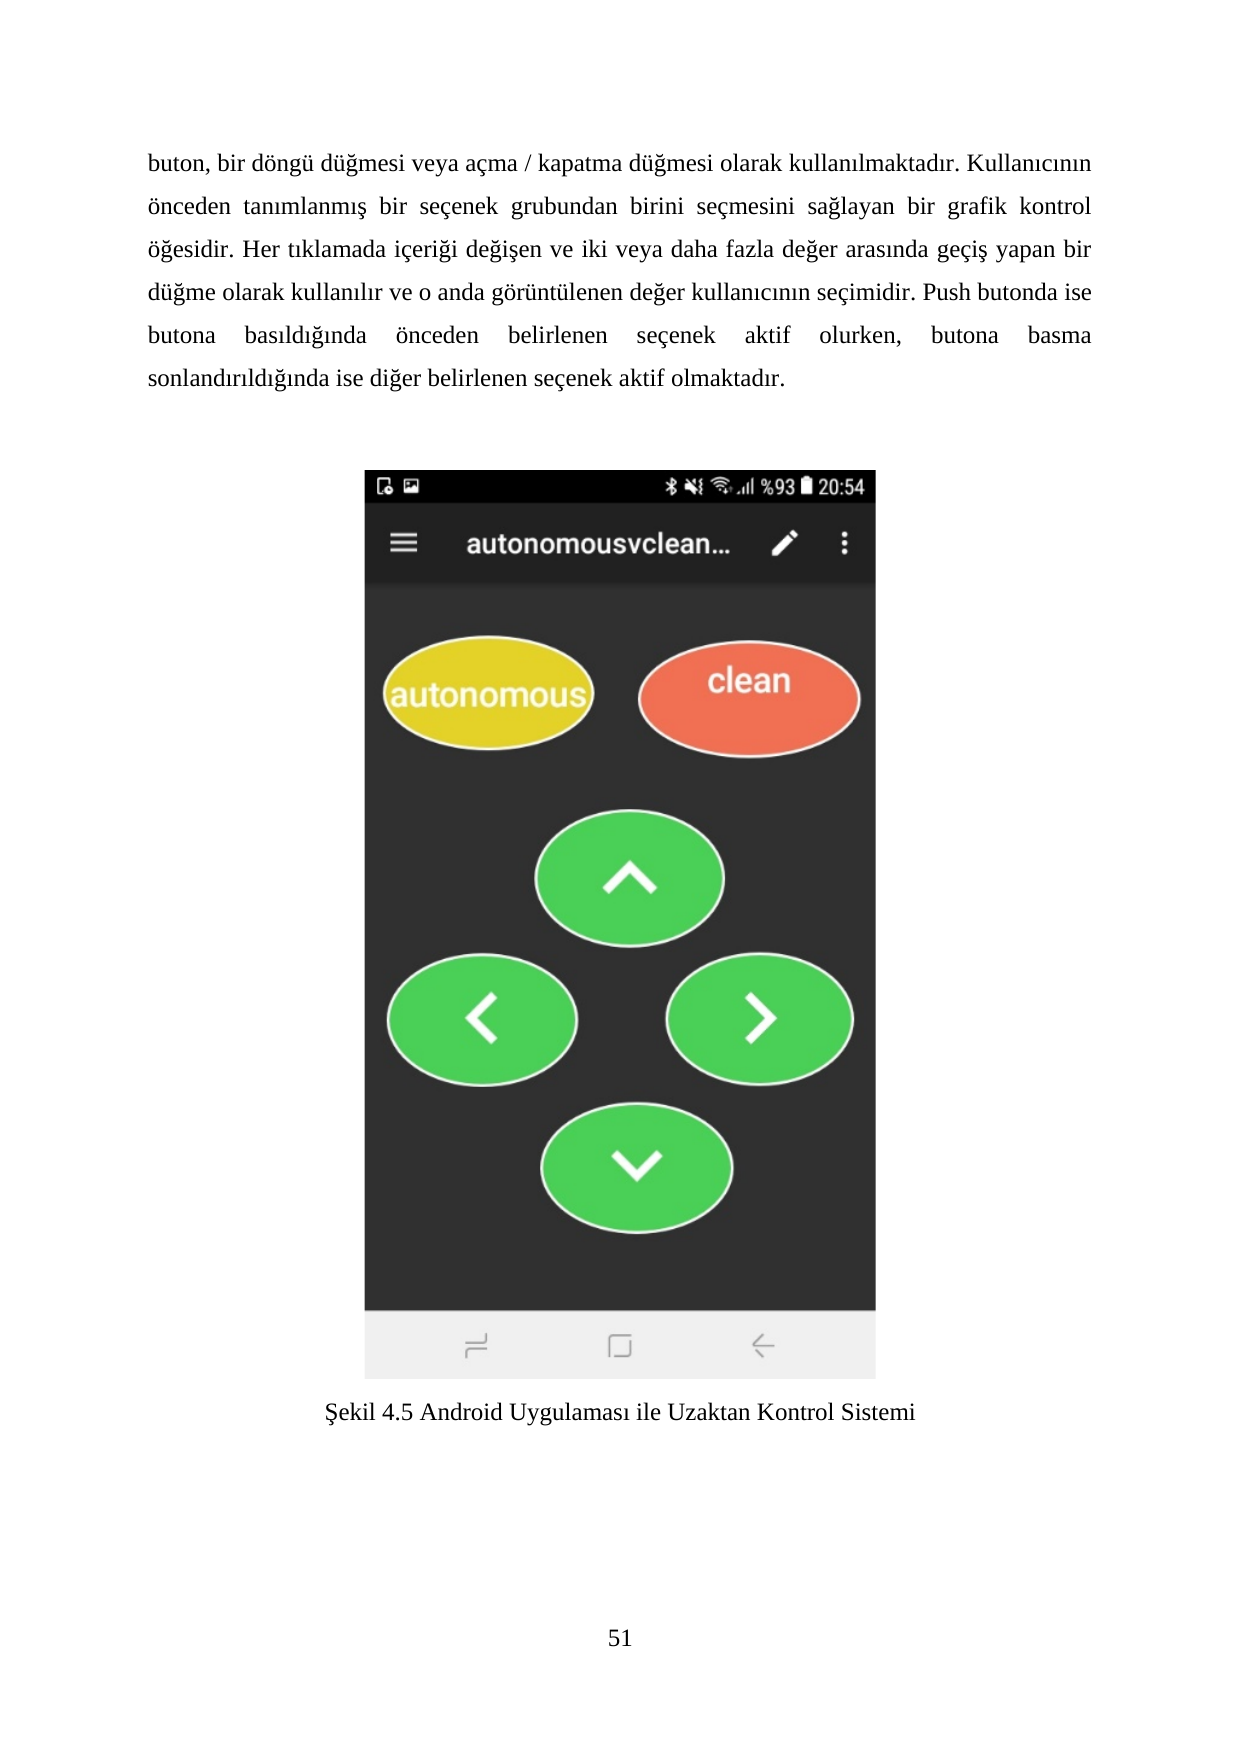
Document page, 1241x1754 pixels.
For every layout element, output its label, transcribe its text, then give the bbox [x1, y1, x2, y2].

picture [364, 470, 876, 1379]
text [148, 148, 1093, 392]
text Şekil 4.5 Android Uygulaması ile Uzaktan Kontrol Sistemi [148, 1397, 1093, 1426]
